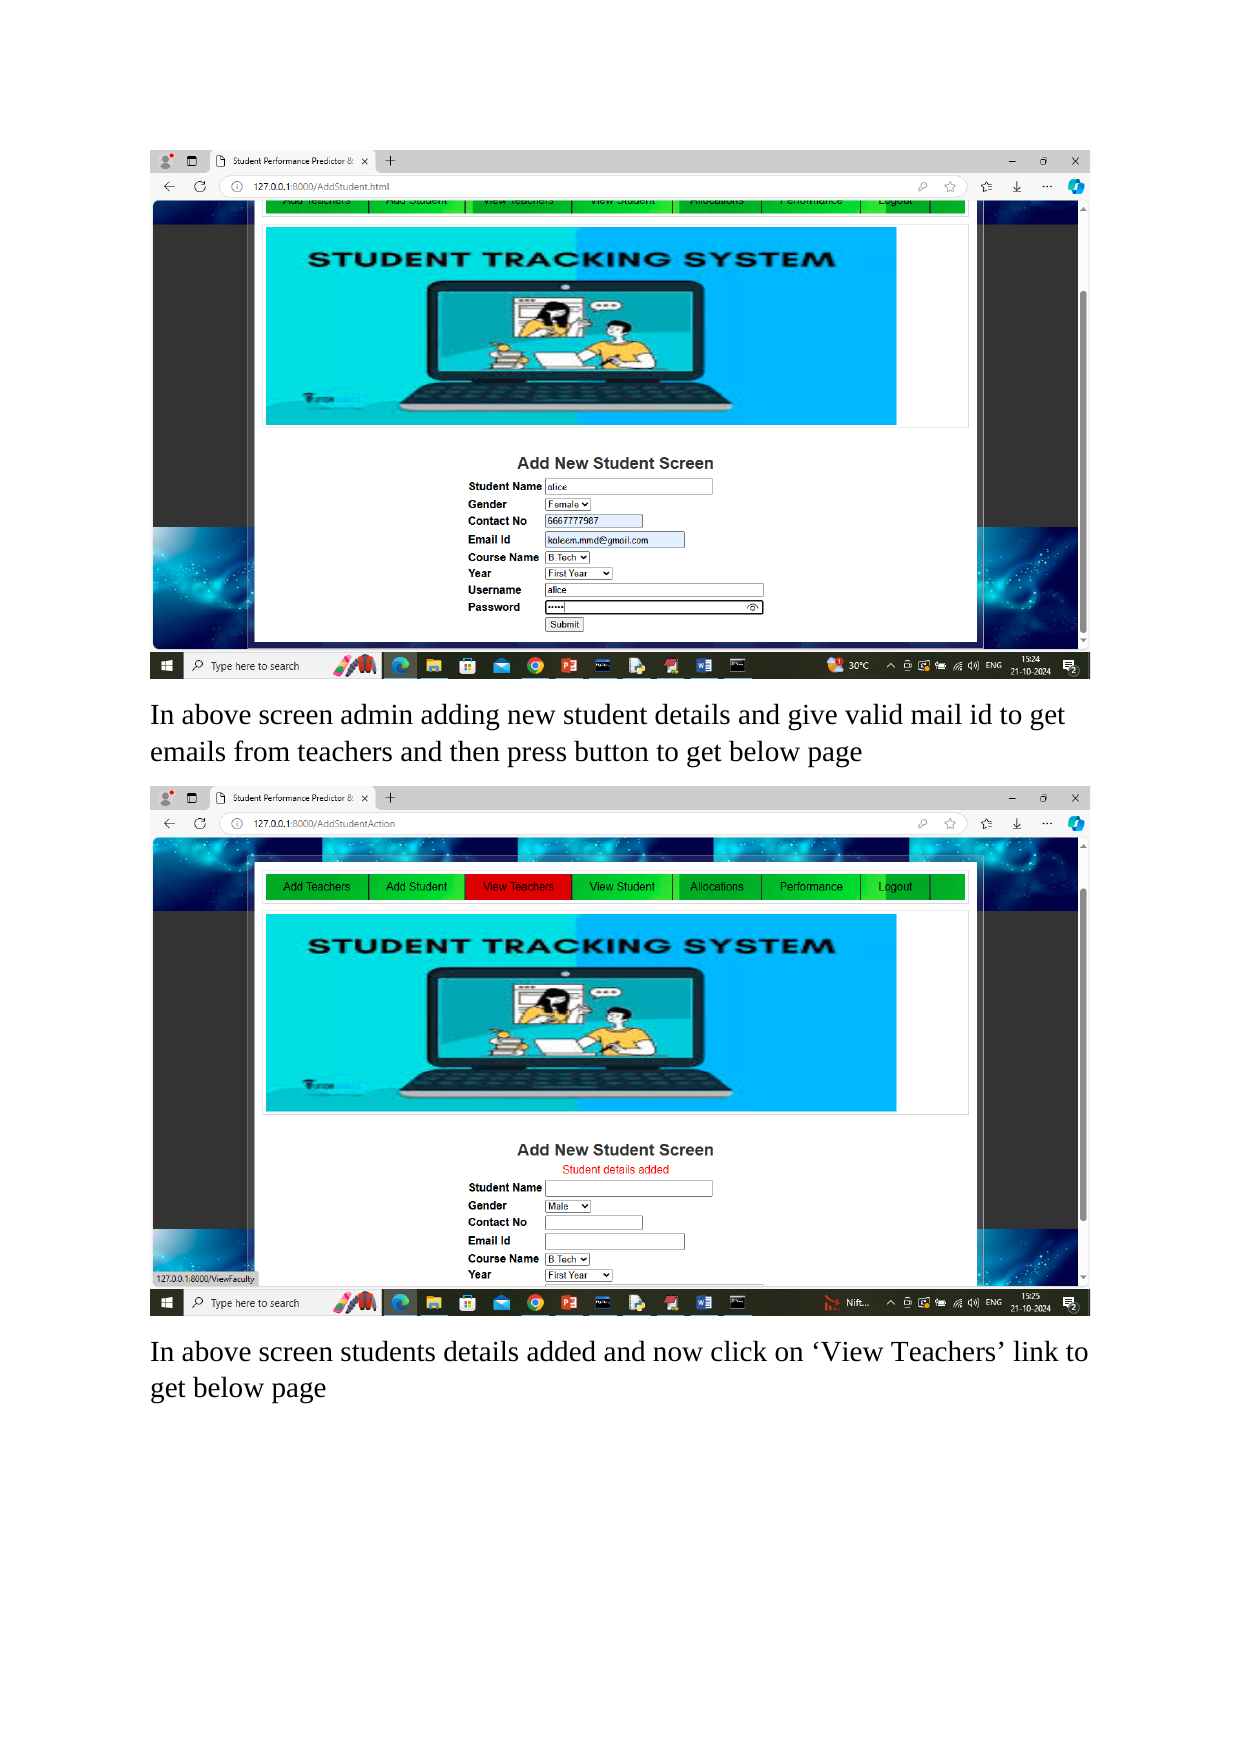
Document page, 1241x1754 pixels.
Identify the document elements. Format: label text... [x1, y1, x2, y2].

picture [150, 150, 1091, 679]
text In above screen admin adding new student details and give valid mail id to get emails from teachers and then press button to get below page [150, 697, 1090, 767]
picture [150, 786, 1091, 1316]
text In above screen students details added and now click on ‘View Teachers’ link to get below page [150, 1334, 1090, 1404]
